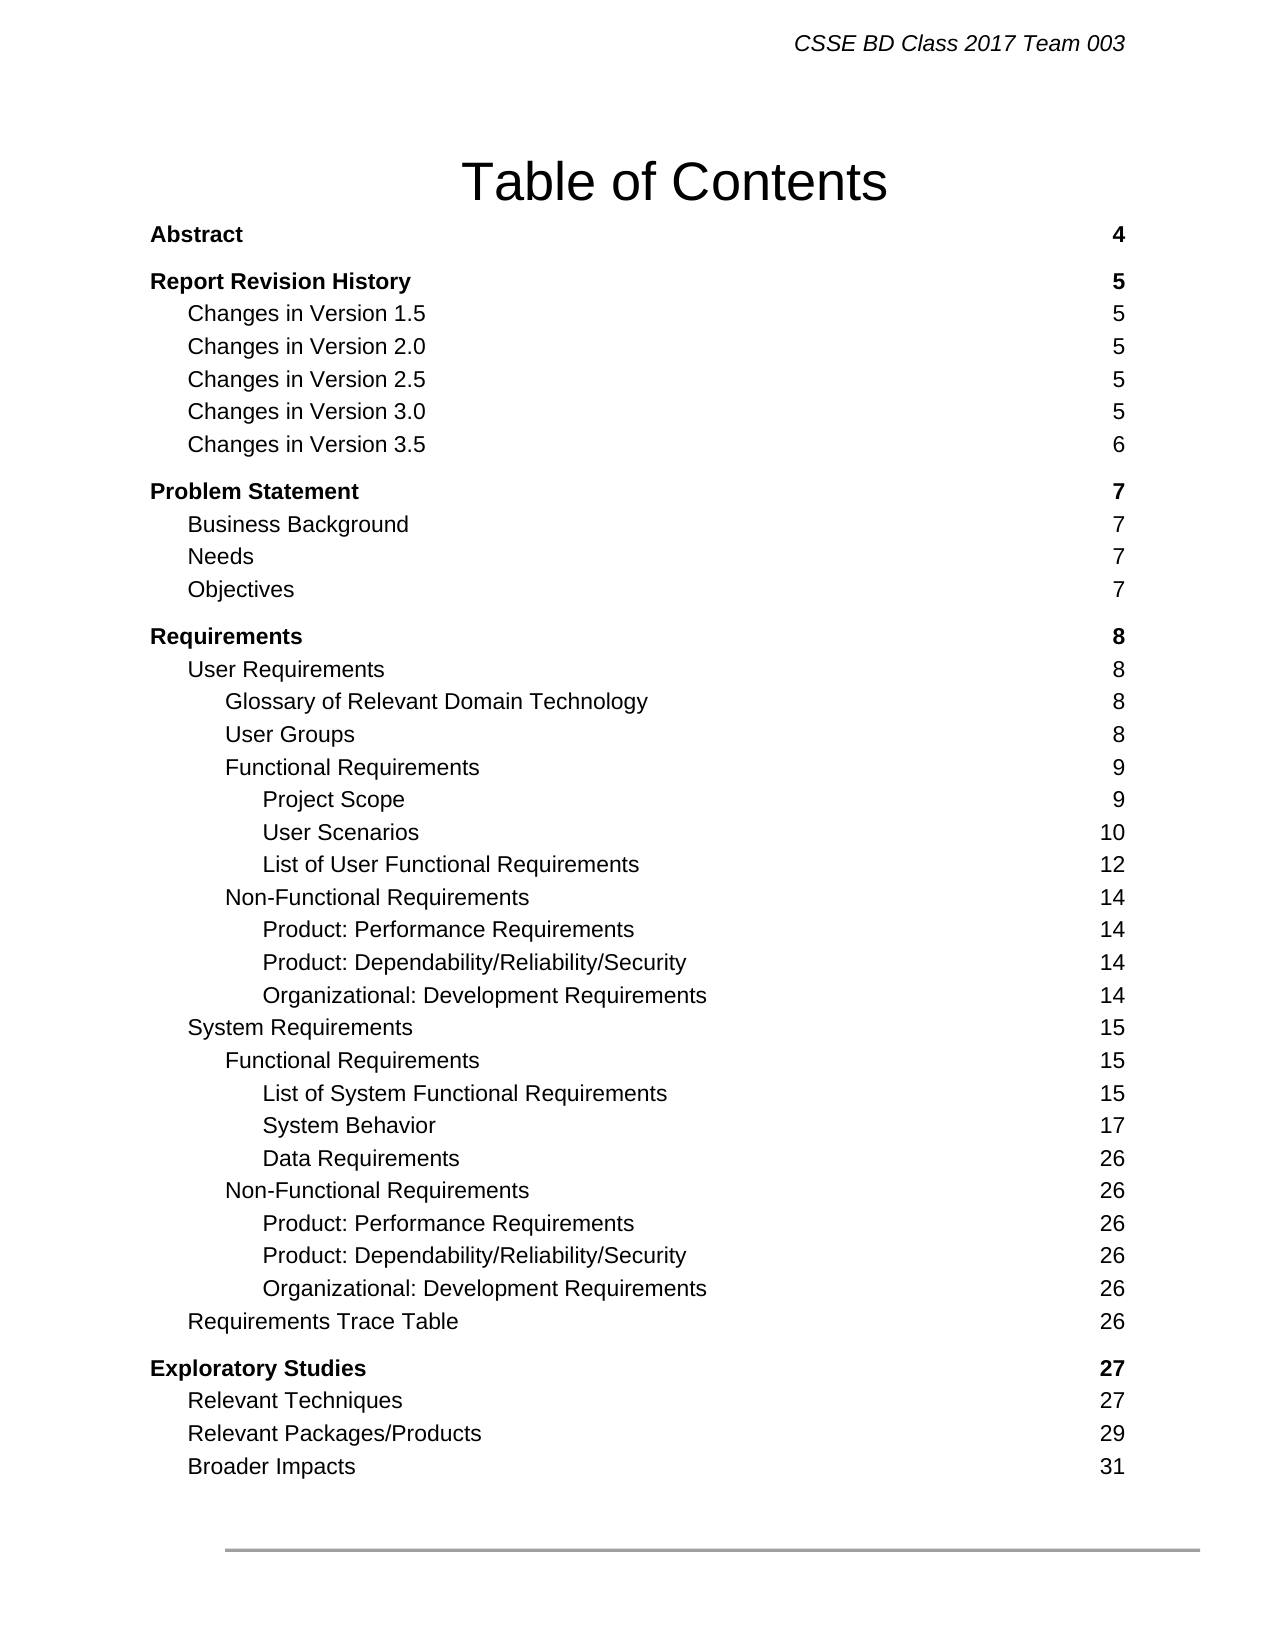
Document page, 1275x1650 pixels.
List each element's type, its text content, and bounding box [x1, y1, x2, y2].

title Table of Contents [225, 150, 1125, 212]
